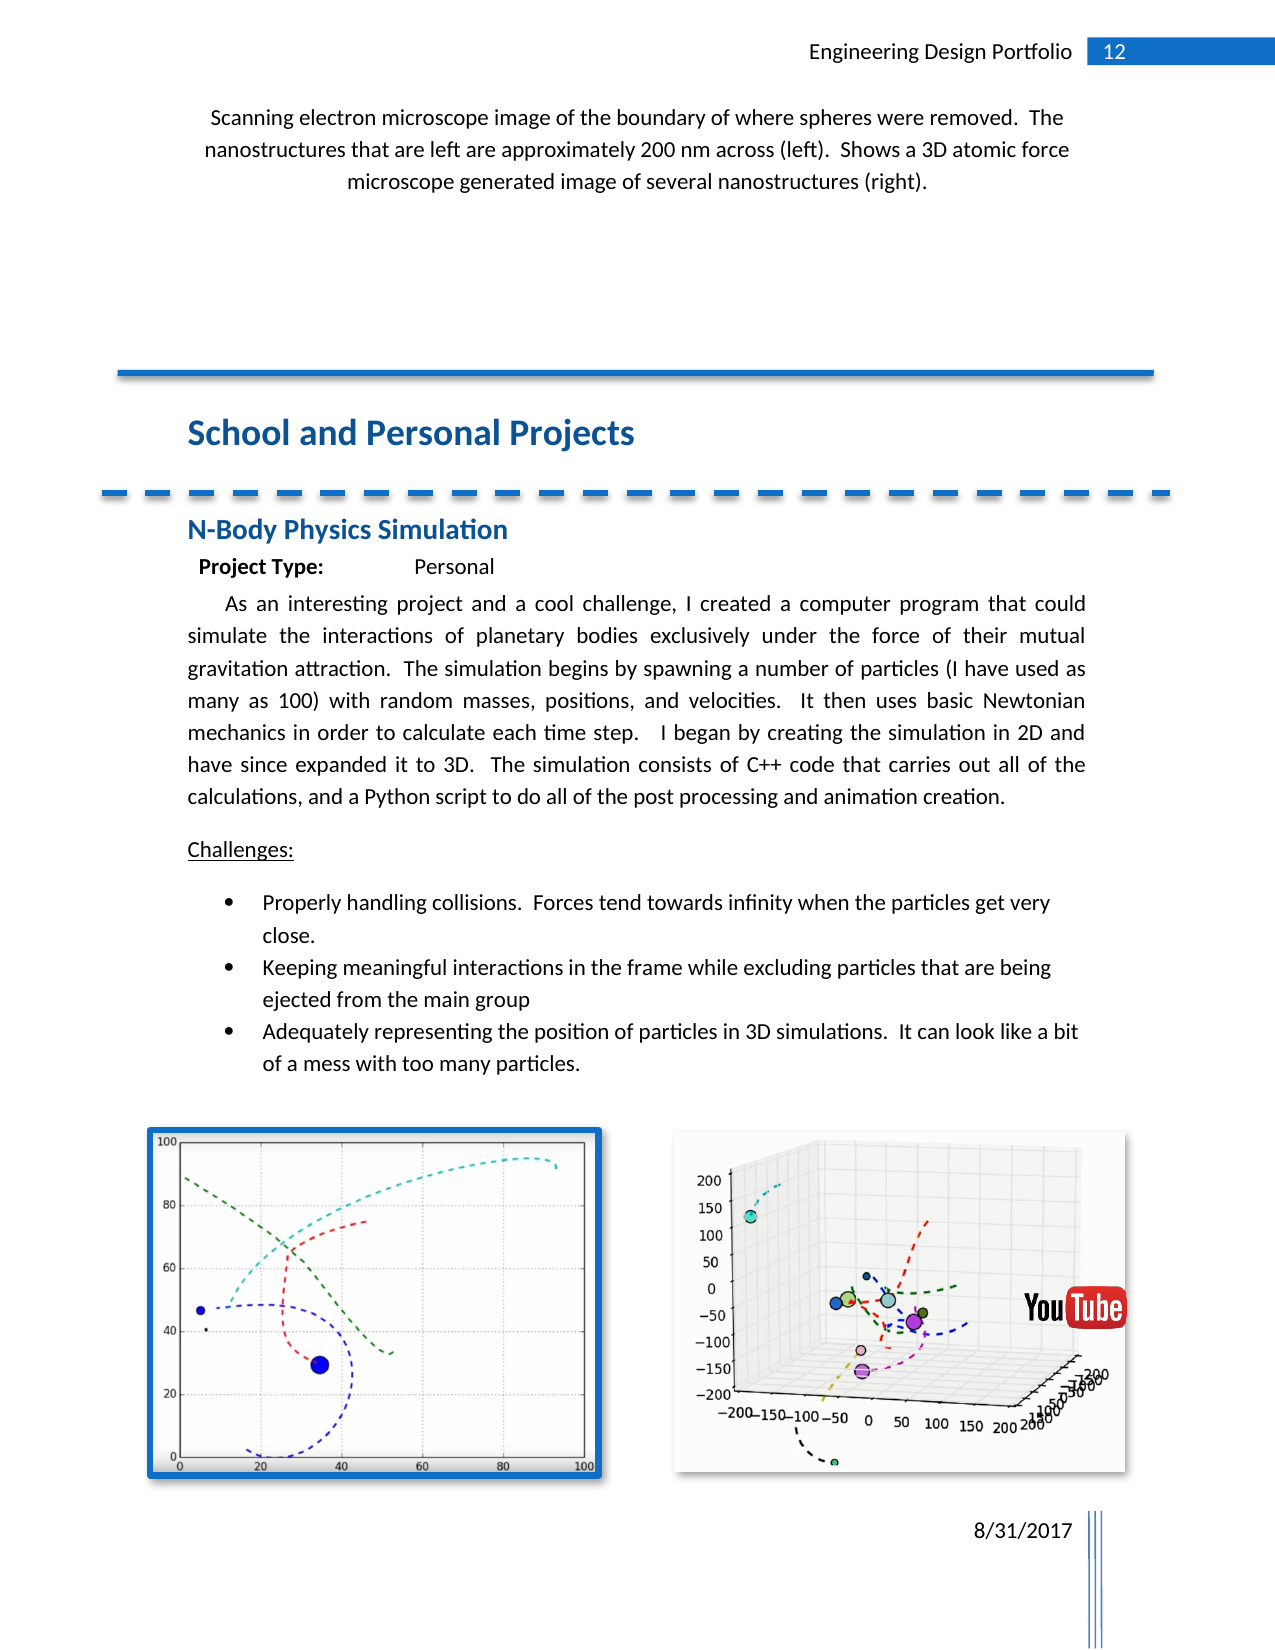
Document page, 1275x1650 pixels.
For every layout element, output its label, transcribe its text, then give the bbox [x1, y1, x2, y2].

list Keeping meaningful interactions in the frame while excluding particles that are being ejected from the main group [225, 953, 1087, 1013]
text Challenges: [187, 836, 1087, 863]
subtitle School and Personal Projects [187, 409, 1087, 454]
table_header Personal [360, 552, 506, 589]
subtitle N-Body Physics Simulation [187, 511, 1087, 547]
text As an interesting project and a cool challenge, I created a computer program that could simulate the interactions of planetary bodies exclusively under the force of their mutual gravitation attraction. The simulation begins by spawning a number of particles (I have used as many as 100) with random masses, positions, and velocities. It then uses basic Newtonian mechanics in order to calculate each time step. I began by creating the simulation in 2D and have since expanded it to 3D. The simulation consists of C++ code that carries out all of the calculations, and a Python script to do all of the post processing and animation creation. [187, 589, 1087, 811]
list Properly handling collisions. Forces tend towards infinity when the particles get very close. [225, 888, 1087, 949]
table_header Project Type: [188, 552, 360, 589]
list Adequately representing the position of particles in 3D simulations. It can look like a bit of a mess with too many particles. [225, 1017, 1087, 1077]
text Scanning electron microscope image of the boundary of where spheres were removed. The nanostructures that are left are approximately 200 nm across (left). Shows a 3D atomic force microscope generated image of several nanostructures (right). [187, 103, 1087, 195]
picture [153, 1133, 595, 1472]
picture [674, 1132, 1154, 1472]
